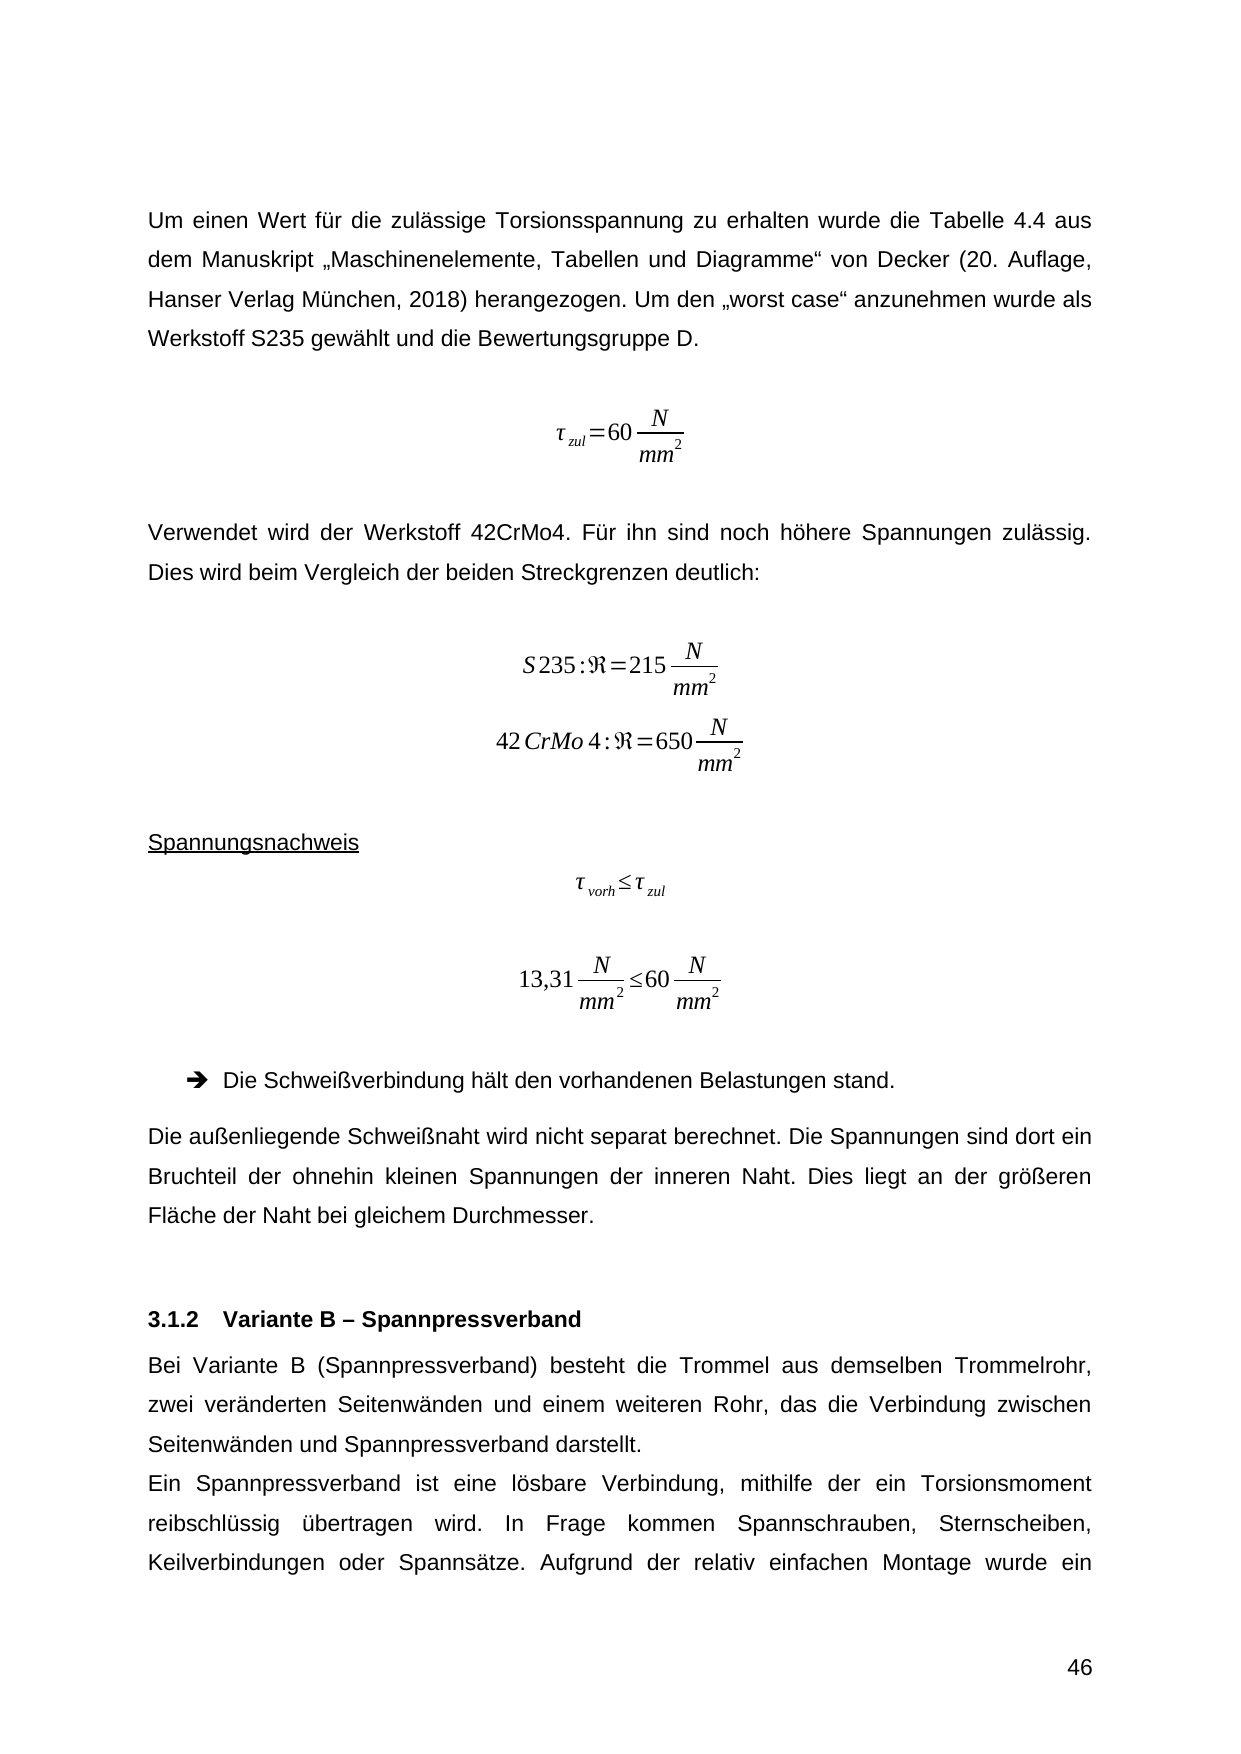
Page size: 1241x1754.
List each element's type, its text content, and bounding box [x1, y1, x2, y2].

text Um einen Wert für die zulässige Torsionsspannung zu erhalten wurde die Tabelle 4.4 aus dem Manuskript „Maschinenelemente, Tabellen und Diagramme“ von Decker (20. Auflage, Hanser Verlag München, 2018) herangezogen. Um den „worst case“ anzunehmen wurde als Werkstoff S235 gewählt und die Bewertungsgruppe D. [148, 207, 1092, 352]
text Spannungsnachweis [148, 828, 1092, 855]
subtitle Variante B – Spannpressverband [148, 1306, 1092, 1332]
text Bei Variante B (Spannpressverband) besteht die Trommel aus demselben Trommelrohr, zwei veränderten Seitenwänden und einem weiteren Rohr, das die Verbindung zwischen Seitenwänden und Spannpressverband darstellt. [148, 1352, 1092, 1457]
text Die außenliegende Schweißnaht wird nicht separat berechnet. Die Spannungen sind dort ein Bruchteil der ohnehin kleinen Spannungen der inneren Naht. Dies liegt an der größeren Fläche der Naht bei gleichem Durchmesser. [148, 1123, 1092, 1228]
list Die Schweißverbindung hält den vorhandenen Belastungen stand. [185, 1067, 1092, 1093]
text Verwendet wird der Werkstoff 42CrMo4. Für ihn sind noch höhere Spannungen zulässig. Dies wird beim Vergleich der beiden Streckgrenzen deutlich: [148, 519, 1092, 585]
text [148, 1470, 1092, 1576]
